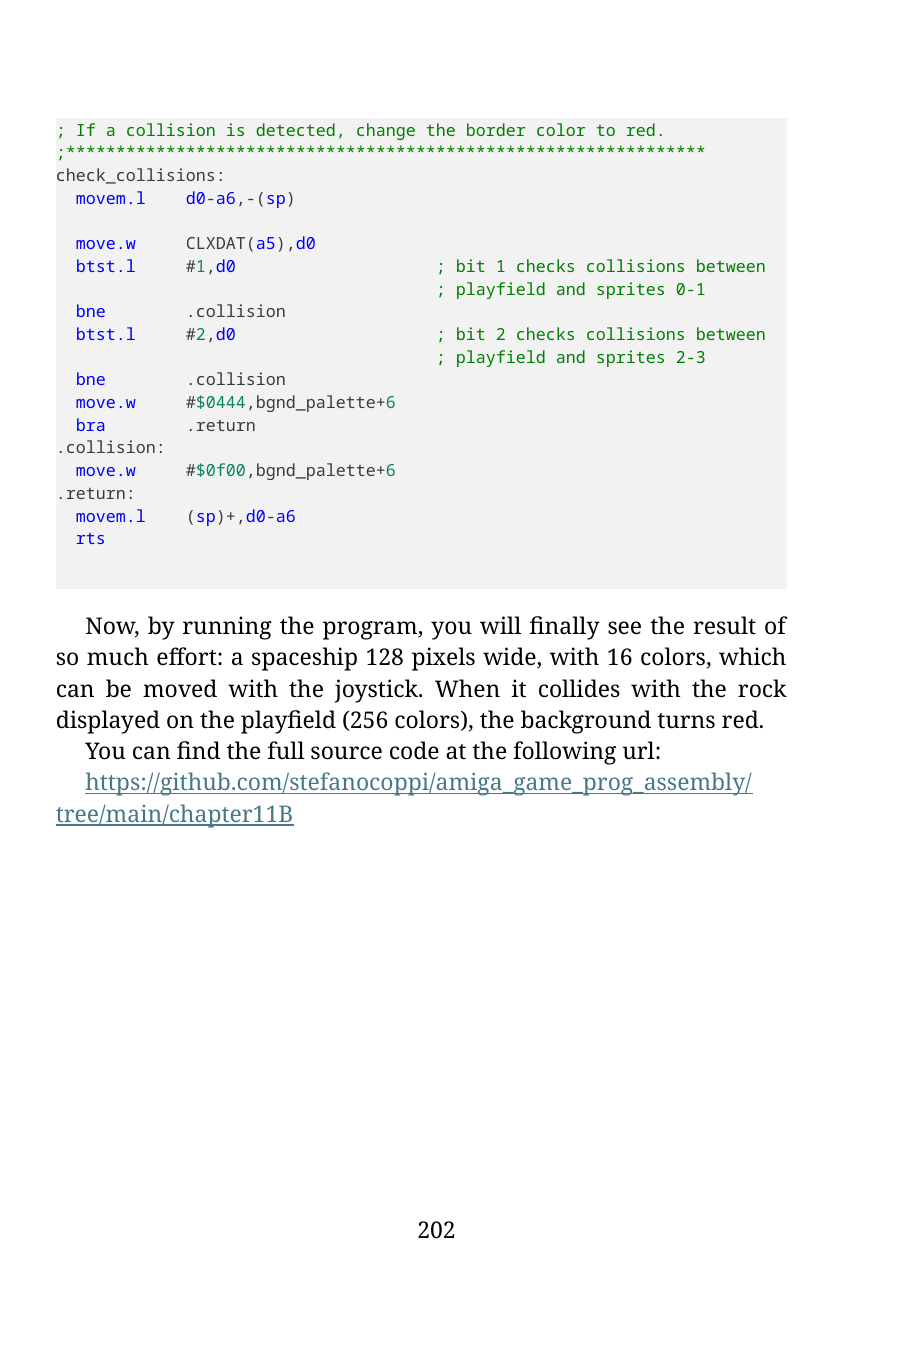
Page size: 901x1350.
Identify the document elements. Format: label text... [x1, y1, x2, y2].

text move.w #$0f00,bgnd_palette+6 [56, 459, 787, 481]
text https://github.com/stefanocoppi/amiga_game_prog_assembly/tree/main/chapter11B [56, 766, 787, 829]
text movem.l d0-a6,-(sp) [56, 186, 787, 209]
text Now, by running the program, you will finally see the result of so much effort: a spaceship 128 pixels wide, with 16 colors, which can be moved with the joystick. When it collides with the rock displayed on the playfield (256 colors), the background turns red. [56, 610, 787, 735]
text bne .collision [56, 300, 787, 322]
text rts [56, 527, 787, 549]
text .collision: [56, 436, 787, 459]
text You can find the full source code at the following url: [56, 735, 787, 766]
text ; If a collision is detected, change the border color to red. [56, 118, 787, 141]
text movem.l (sp)+,d0-a6 [56, 504, 787, 527]
text check_collisions: [56, 163, 787, 186]
text btst.l #2,d0 ; bit 2 checks collisions between [56, 322, 787, 345]
text bne .collision [56, 368, 787, 391]
text bra .return [56, 413, 787, 436]
text move.w CLXDAT(a5),d0 [56, 232, 787, 254]
text btst.l #1,d0 ; bit 1 checks collisions between [56, 254, 787, 277]
text move.w #$0444,bgnd_palette+6 [56, 391, 787, 413]
text ;**************************************************************** [56, 141, 787, 163]
text ; playfield and sprites 0-1 [56, 277, 787, 300]
text .return: [56, 481, 787, 504]
text ; playfield and sprites 2-3 [56, 345, 787, 368]
